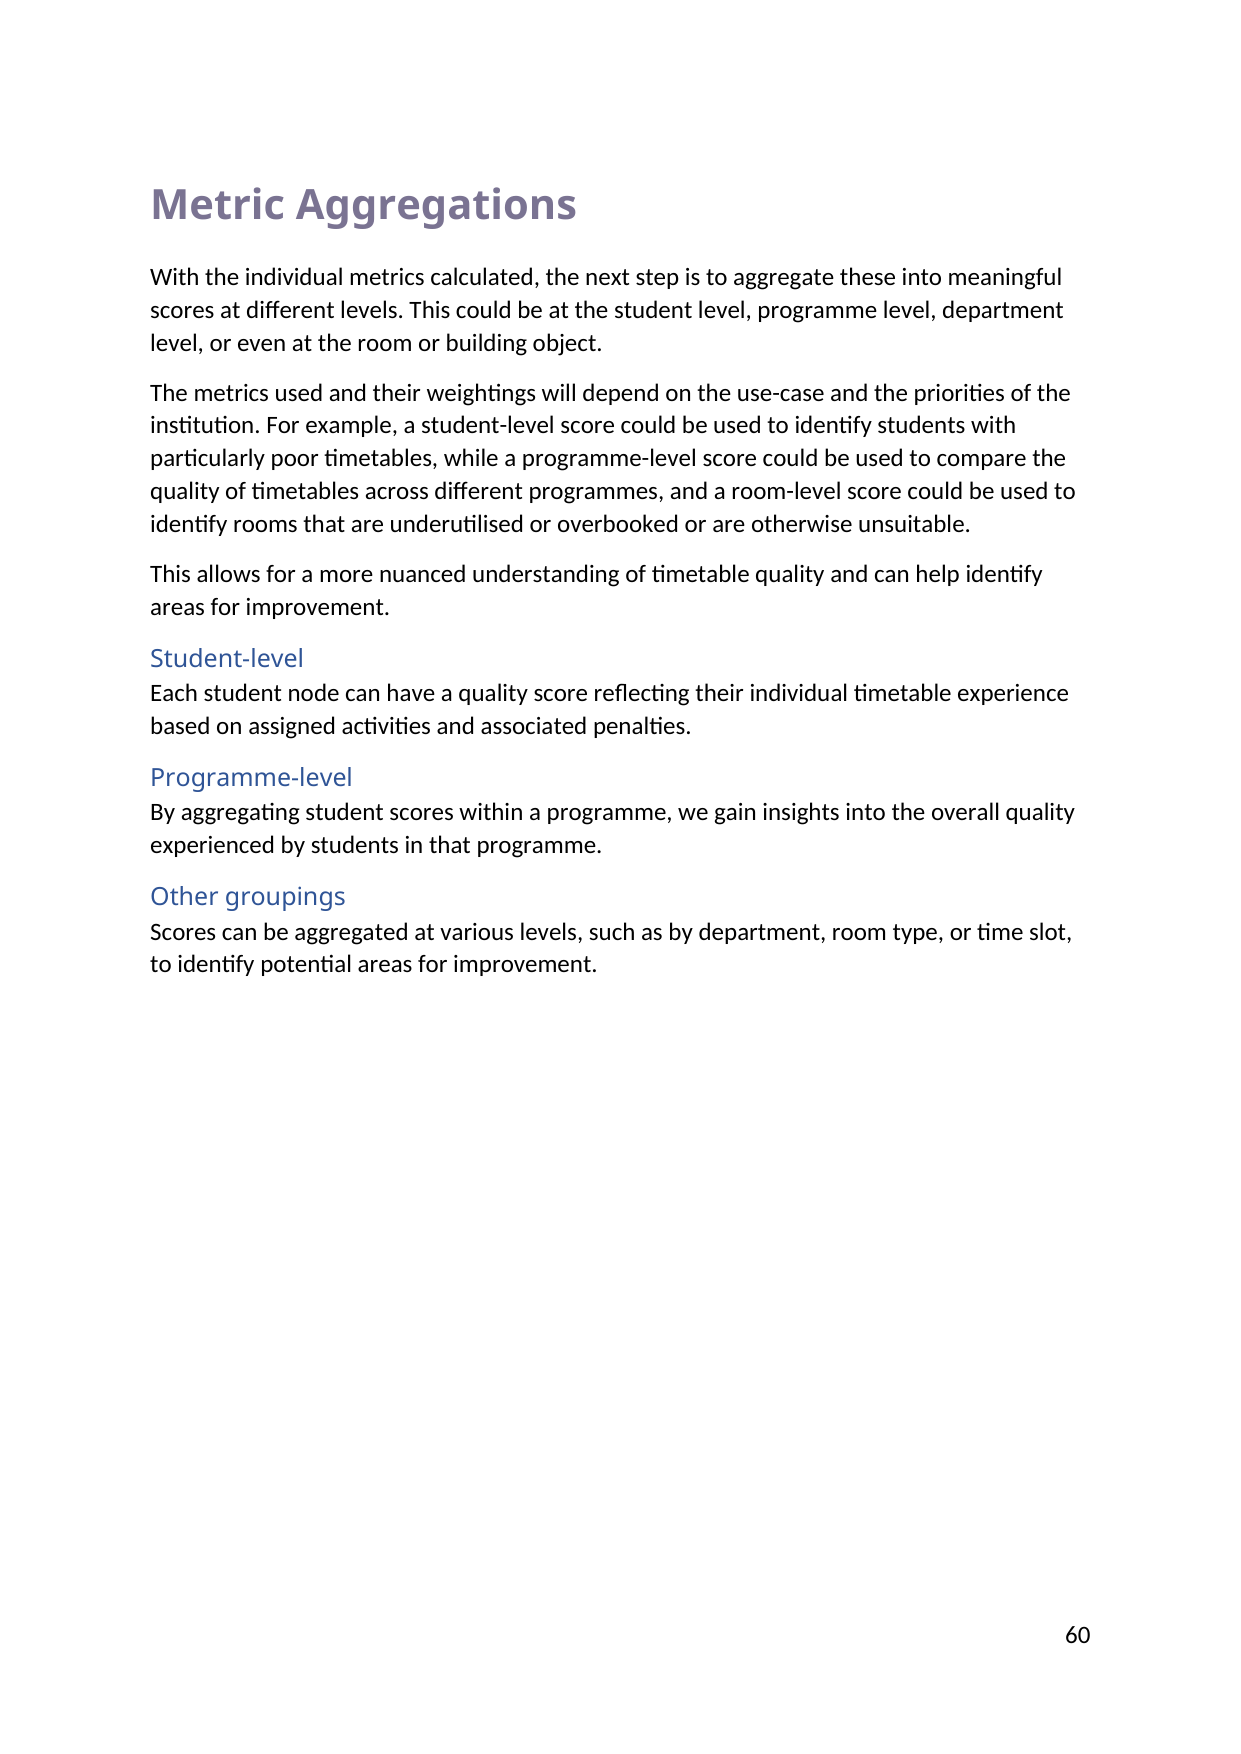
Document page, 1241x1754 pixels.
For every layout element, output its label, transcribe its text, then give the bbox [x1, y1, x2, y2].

subtitle Metric Aggregations [150, 175, 1090, 232]
subtitle Other groupings [150, 879, 1090, 913]
text This allows for a more nuanced understanding of timetable quality and can help identify areas for improvement. [150, 558, 1090, 621]
text By aggregating student scores within a programme, we gain insights into the overall quality experienced by students in that programme. [150, 796, 1090, 860]
text Each student node can have a quality score reflecting their individual timetable experience based on assigned activities and associated penalties. [150, 677, 1090, 741]
text The metrics used and their weightings will depend on the use-case and the priorities of the institution. For example, a student-level score could be used to identify students with particularly poor timetables, while a programme-level score could be used to compare the quality of timetables across different programmes, and a room-level score could be used to identify rooms that are underutilised or overbooked or are otherwise unsuitable. [150, 377, 1090, 539]
text With the individual metrics calculated, the next step is to aggregate these into meaningful scores at different levels. This could be at the student level, programme level, department level, or even at the room or building object. [150, 261, 1090, 358]
subtitle Student-level [150, 640, 1090, 674]
text Scores can be aggregated at various levels, such as by department, room type, or time slot, to identify potential areas for improvement. [150, 916, 1090, 979]
subtitle Programme-level [150, 760, 1090, 794]
